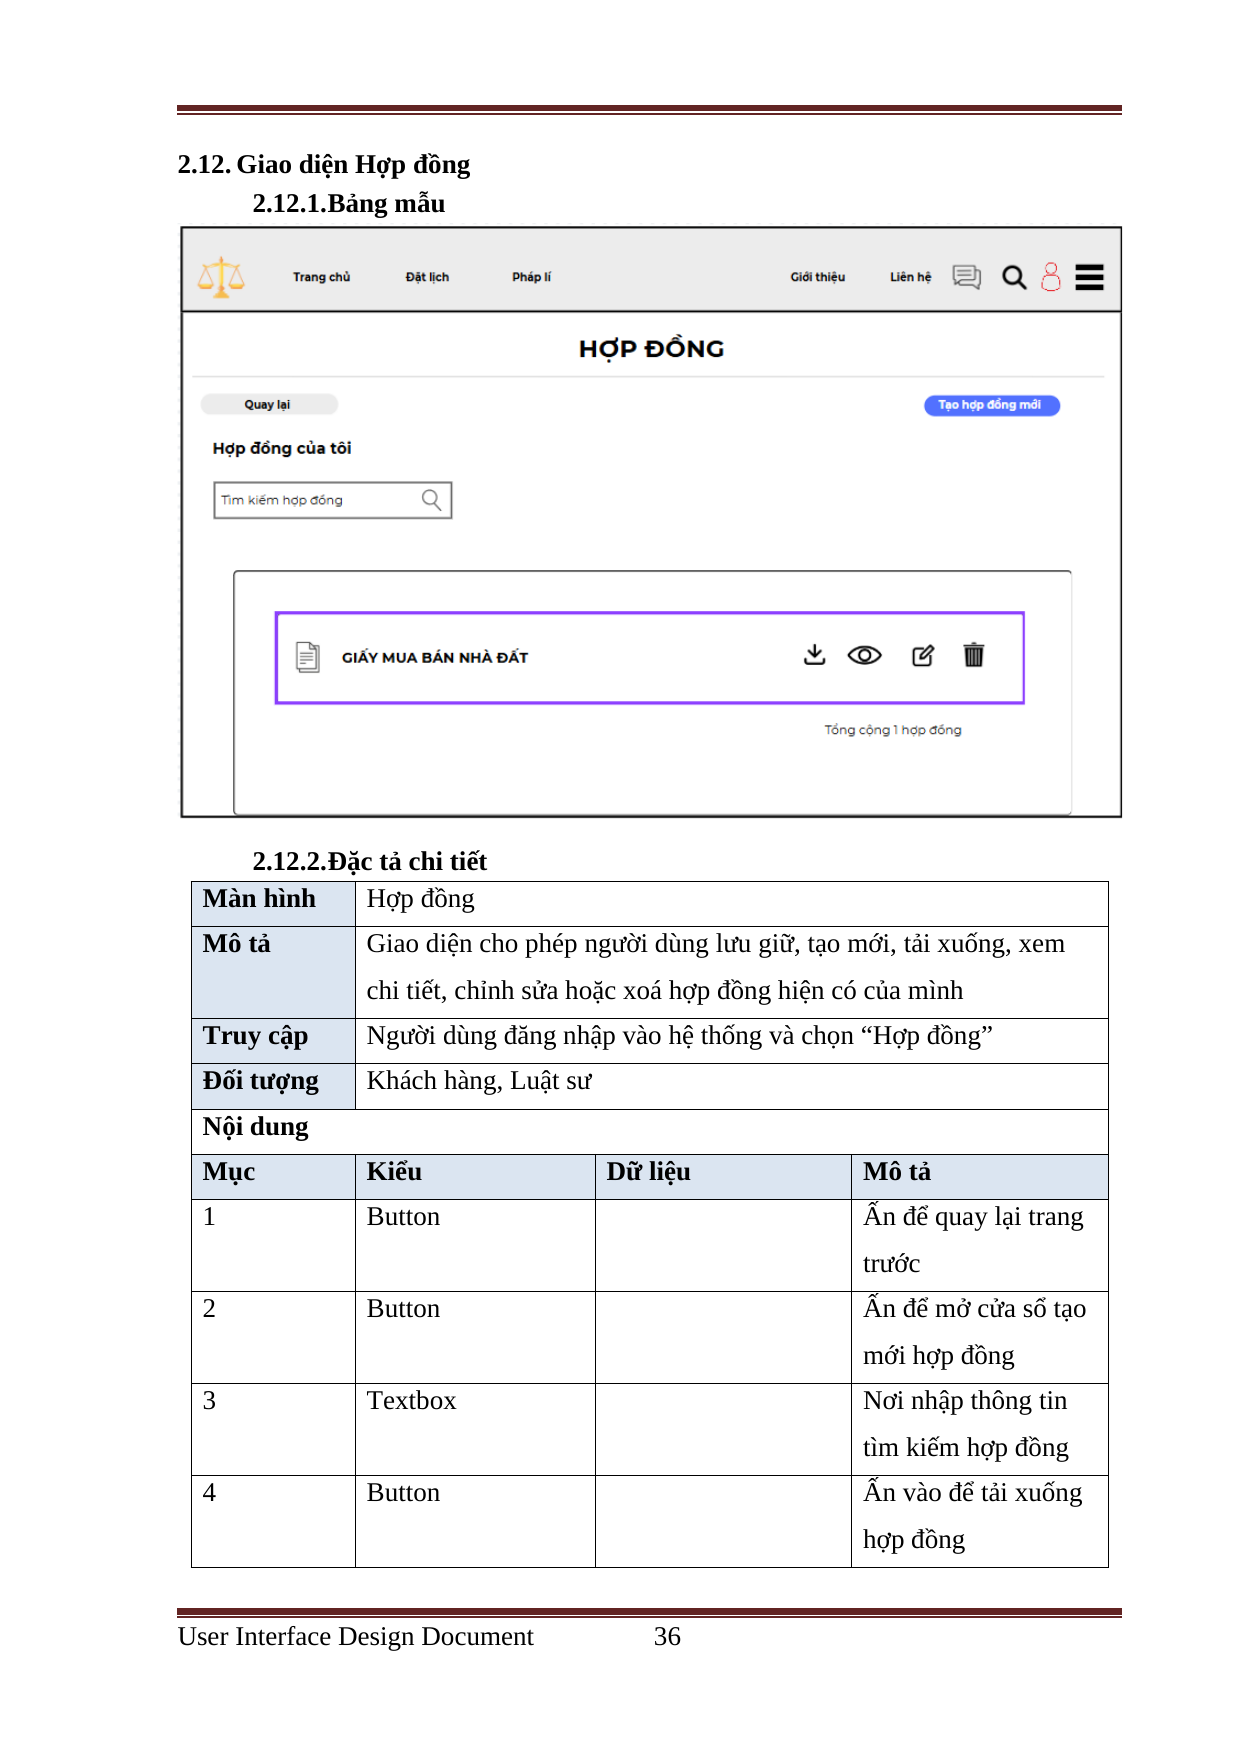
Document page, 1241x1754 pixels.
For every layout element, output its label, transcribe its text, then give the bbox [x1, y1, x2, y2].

table_cell Người dùng đăng nhập vào hệ thống và chọn “Hợp đồng” [356, 1019, 1108, 1063]
table_cell 1 [192, 1200, 355, 1291]
table_header Hợp đồng [356, 882, 1108, 926]
table_cell Textbox [356, 1384, 595, 1475]
subtitle Giao diện Hợp đồng [177, 148, 1122, 179]
table_cell [596, 1384, 851, 1475]
table_header Màn hình [192, 882, 355, 926]
subtitle Đặc tả chi tiết [252, 845, 1122, 876]
table_cell Button [356, 1292, 595, 1383]
table_cell Dữ liệu [596, 1155, 851, 1199]
table_cell Nơi nhập thông tin tìm kiếm hợp đồng [852, 1384, 1108, 1475]
table_cell [596, 1200, 851, 1291]
subtitle Bảng mẫu [252, 188, 1122, 219]
table_cell Nội dung [192, 1110, 1108, 1154]
table_cell [596, 1292, 851, 1383]
table_cell 4 [192, 1476, 355, 1567]
table_cell Mô tả [192, 927, 355, 1018]
table_cell 2 [192, 1292, 355, 1383]
table_cell Ấn để mở cửa sổ tạo mới hợp đồng [852, 1292, 1108, 1383]
table_cell Đối tượng [192, 1064, 355, 1109]
table_cell Mục [192, 1155, 355, 1199]
table_cell Truy cập [192, 1019, 355, 1063]
table_cell Ấn vào để tải xuống hợp đồng [852, 1476, 1108, 1567]
picture [177, 223, 1123, 820]
table_cell Mô tả [852, 1155, 1108, 1199]
table_cell Kiểu [356, 1155, 595, 1199]
table_cell [596, 1476, 851, 1567]
table_cell Button [356, 1476, 595, 1567]
table_cell Giao diện cho phép người dùng lưu giữ, tạo mới, tải xuống, xem chi tiết, chỉnh sửa hoặc xoá hợp đồng hiện có của mình [356, 927, 1108, 1018]
table_cell Ấn để quay lại trang trước [852, 1200, 1108, 1291]
table_cell Button [356, 1200, 595, 1291]
table_cell Khách hàng, Luật sư [356, 1064, 1108, 1109]
table_cell 3 [192, 1384, 355, 1475]
